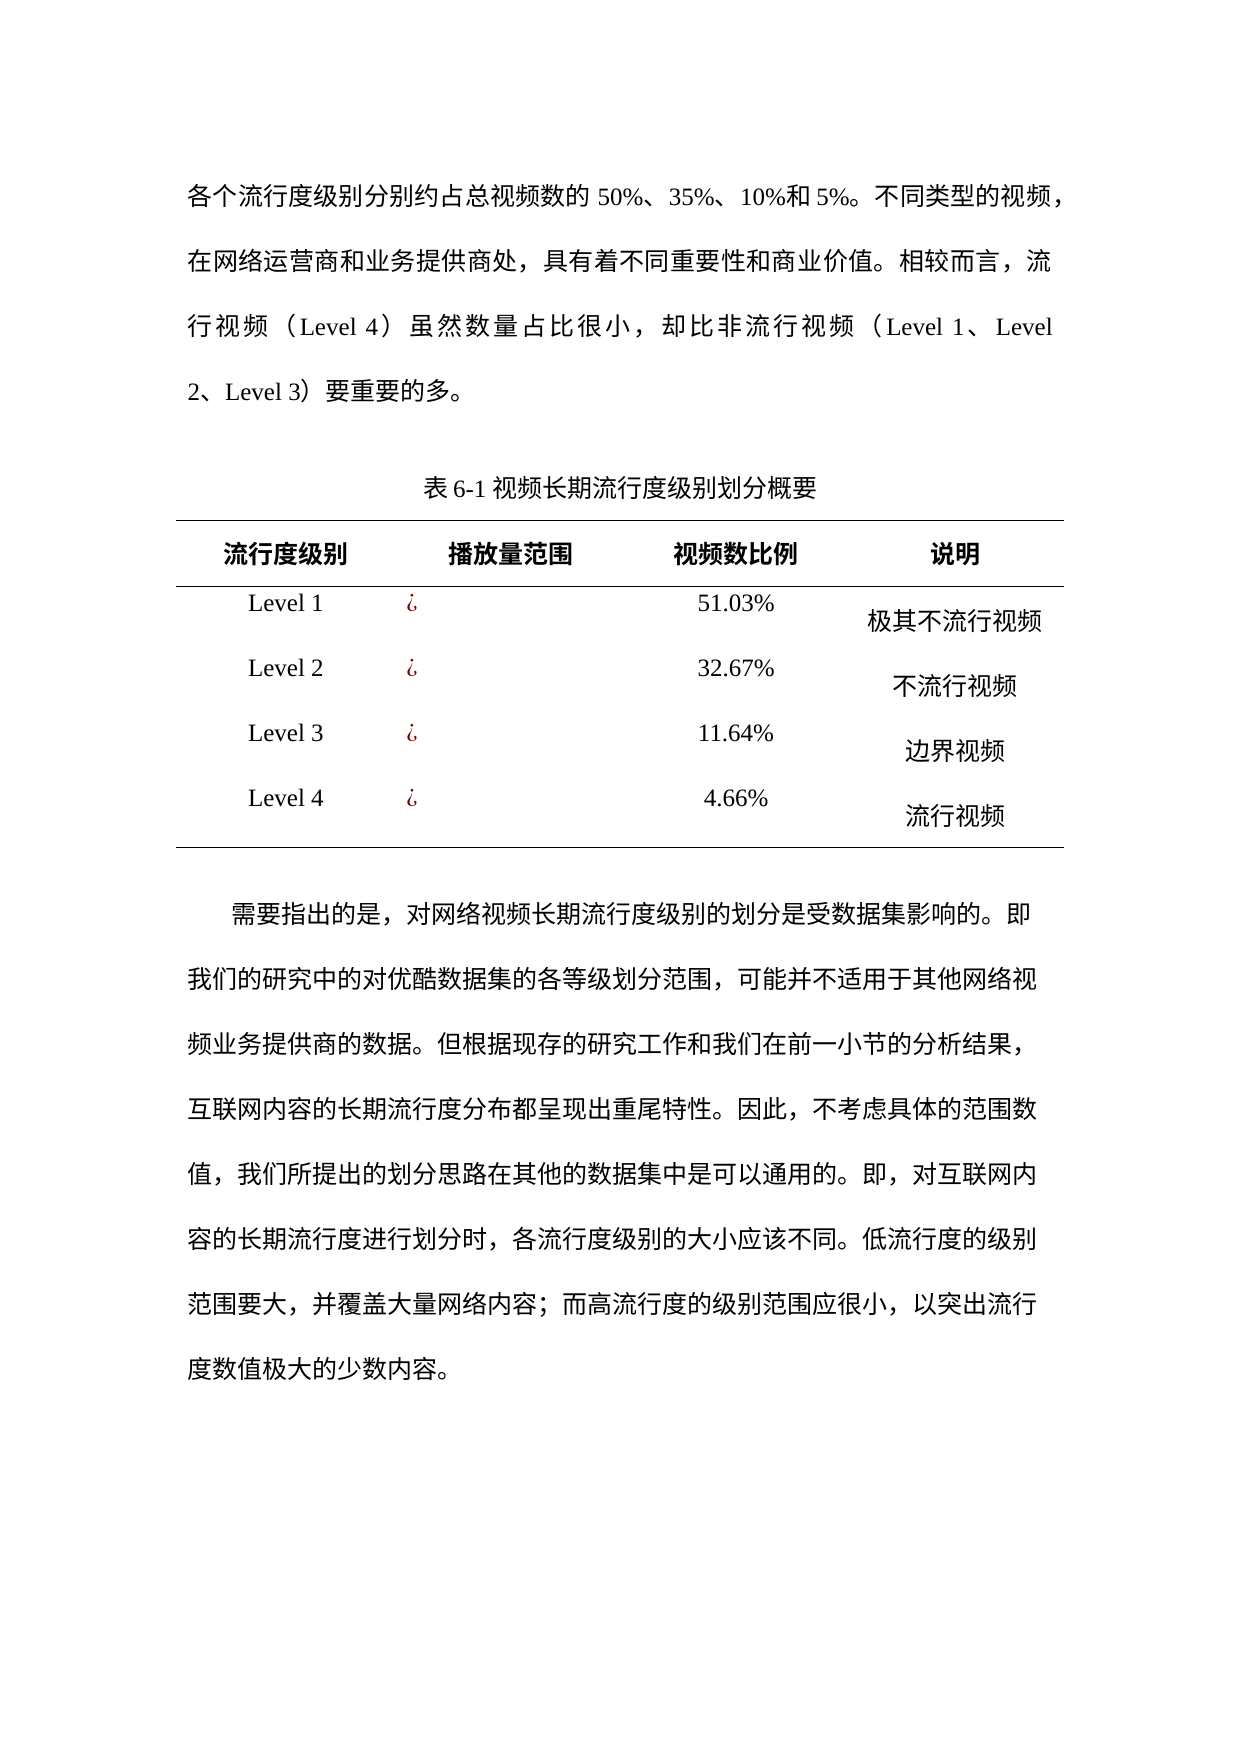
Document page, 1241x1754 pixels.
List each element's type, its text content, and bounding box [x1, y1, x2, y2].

text 表6-1 视频长期流行度级别划分概要 [187, 454, 1053, 519]
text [187, 162, 1053, 422]
table_cell Level 2 [176, 652, 395, 717]
table_header 说明 [846, 521, 1064, 586]
table_cell 极其不流行视频 [846, 587, 1064, 652]
table_header 播放量范围 [395, 521, 626, 586]
table_cell Level 4 [176, 782, 395, 847]
table_cell [395, 782, 626, 847]
text 需要指出的是，对网络视频长期流行度级别的划分是受数据集影响的。即我们的研究中的对优酷数据集的各等级划分范围，可能并不适用于其他网络视频业务提供商的数据。但根据现存的研究工作和我们在前一小节的分析结果，互联网内容的长期流行度分布都呈现出重尾特性。因此，不考虑具体的范围数值，我们所提出的划分思路在其他的数据集中是可以通用的。即，对互联网内容的长期流行度进行划分时，各流行度级别的大小应该不同。低流行度的级别范围要大，并覆盖大量网络内容；而高流行度的级别范围应很小，以突出流行度数值极大的少数内容。 [187, 880, 1053, 1400]
table_header 视频数比例 [626, 521, 846, 586]
table_cell [395, 717, 626, 782]
table_cell Level 1 [176, 587, 395, 652]
table_cell 4.66% [626, 782, 846, 847]
table_cell Level 3 [176, 717, 395, 782]
table_header 流行度级别 [176, 521, 395, 586]
table_cell 11.64% [626, 717, 846, 782]
table_cell 边界视频 [846, 717, 1064, 782]
table_cell [395, 652, 626, 717]
table_cell 51.03% [626, 587, 846, 652]
table_cell 流行视频 [846, 782, 1064, 847]
table_cell 32.67% [626, 652, 846, 717]
table_cell 不流行视频 [846, 652, 1064, 717]
table_cell [395, 587, 626, 652]
